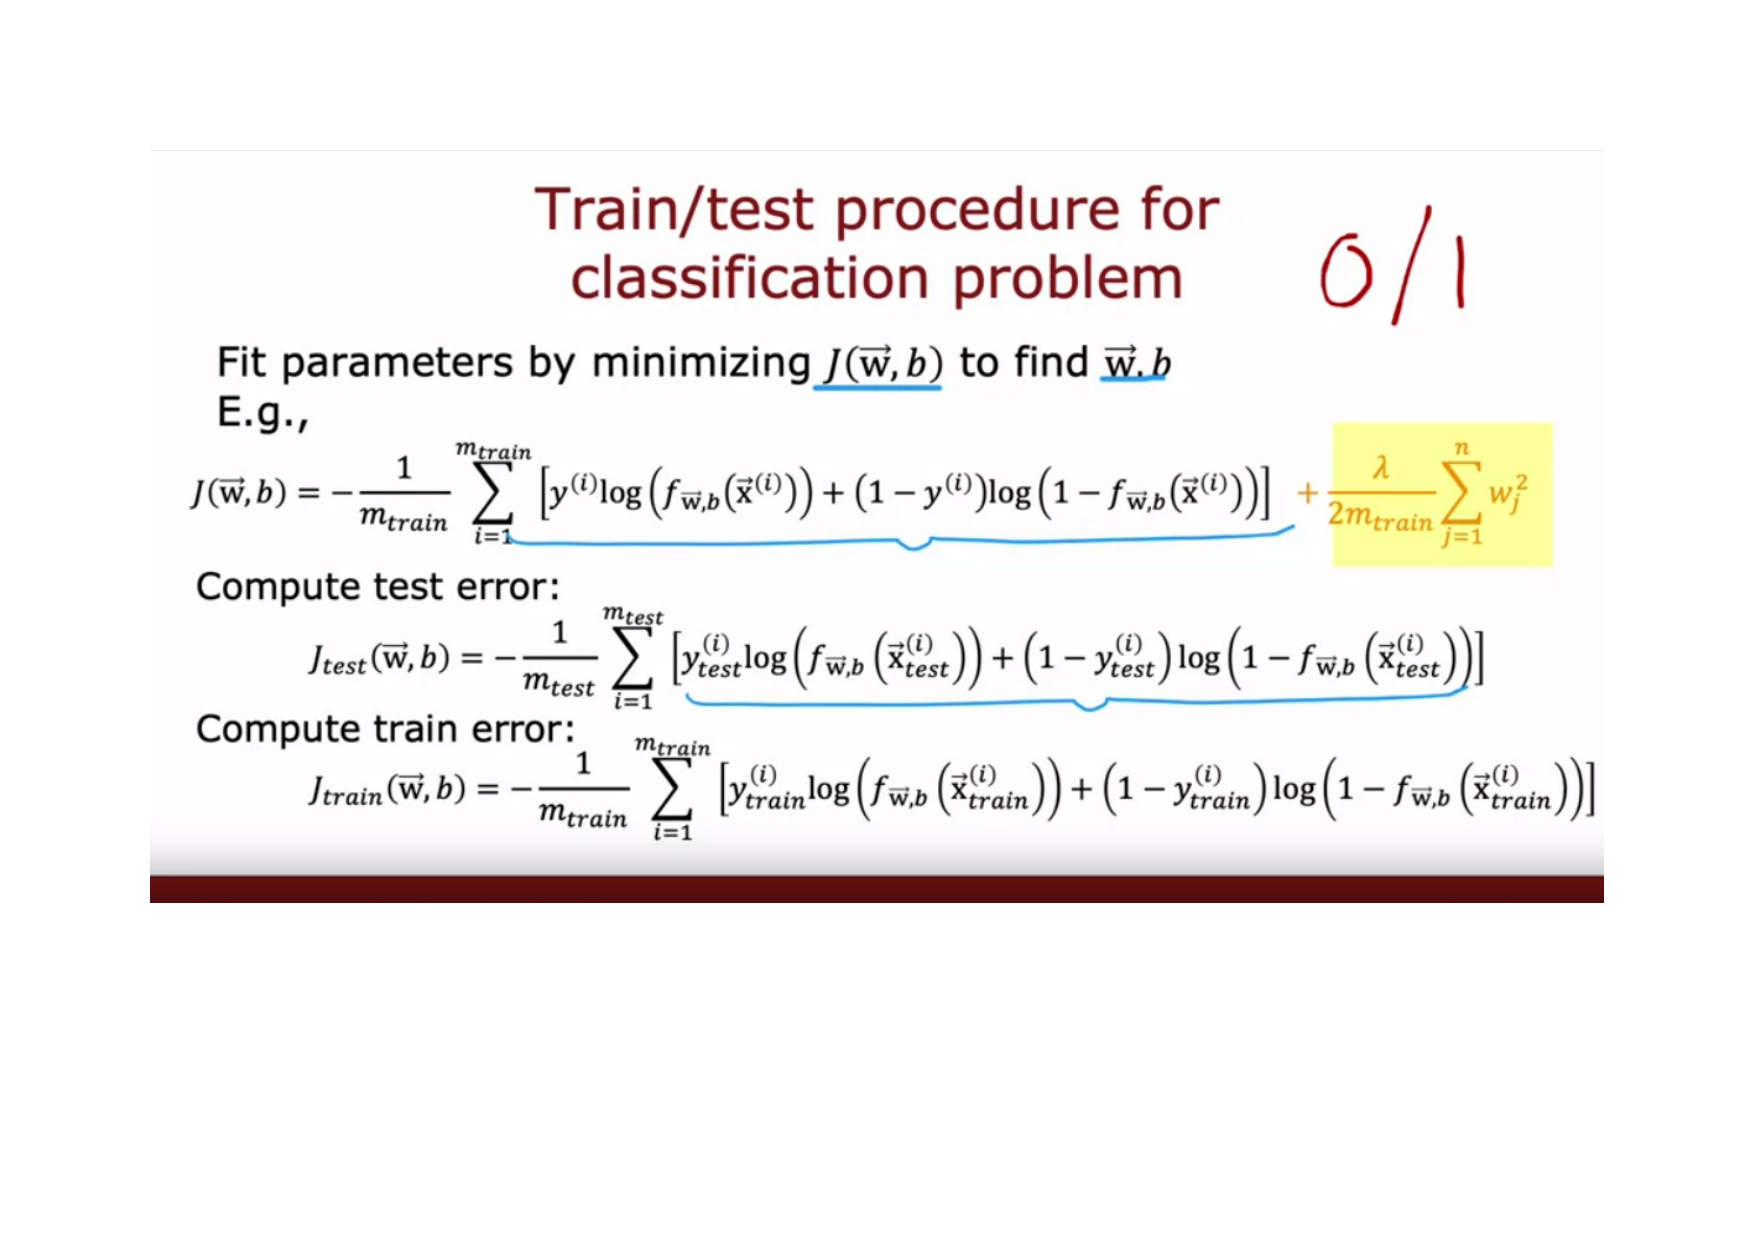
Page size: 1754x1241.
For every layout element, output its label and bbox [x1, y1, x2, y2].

picture [150, 150, 1604, 903]
